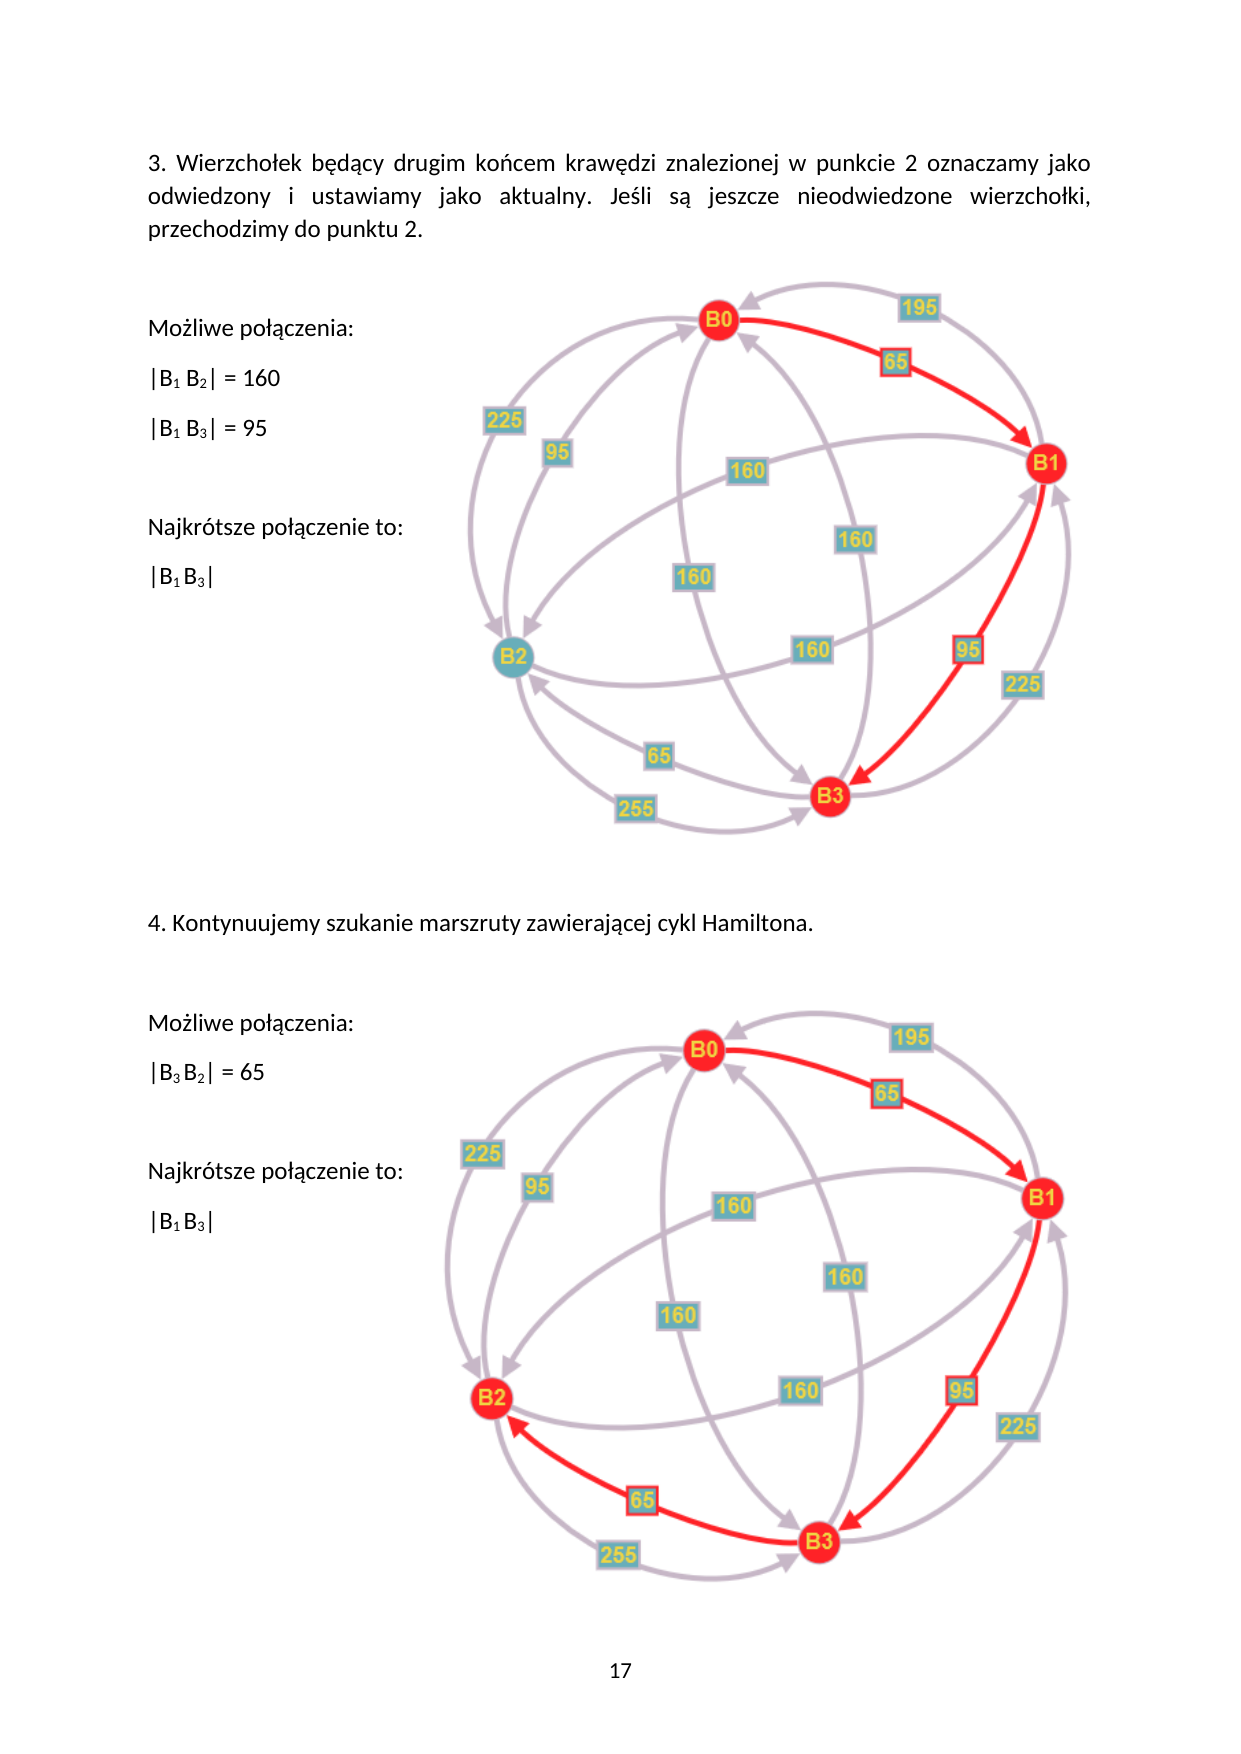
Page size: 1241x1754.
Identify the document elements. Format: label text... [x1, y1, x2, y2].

text Możliwe połączenia: [148, 1007, 1093, 1037]
text |B1 B3| [148, 1205, 1093, 1236]
text |B1 B3| = 95 [148, 412, 1093, 442]
picture [415, 982, 1100, 1611]
picture [439, 254, 1102, 863]
text Możliwe połączenia: [148, 313, 1093, 343]
text |B1 B2| = 160 [148, 362, 1093, 393]
text |B3 B2| = 65 [148, 1056, 1093, 1087]
text 3. Wierzchołek będący drugim końcem krawędzi znalezionej w punkcie 2 oznaczamy jako odwiedzony i ustawiamy jako aktualny. Jeśli są jeszcze nieodwiedzone wierzchołki, przechodzimy do punktu 2. [148, 148, 1093, 244]
text |B1 B3| [148, 561, 1093, 591]
text 4. Kontynuujemy szukanie marszruty zawierającej cykl Hamiltona. [148, 908, 1093, 938]
text Najkrótsze połączenie to: [148, 511, 1093, 541]
text Najkrótsze połączenie to: [148, 1156, 1093, 1186]
